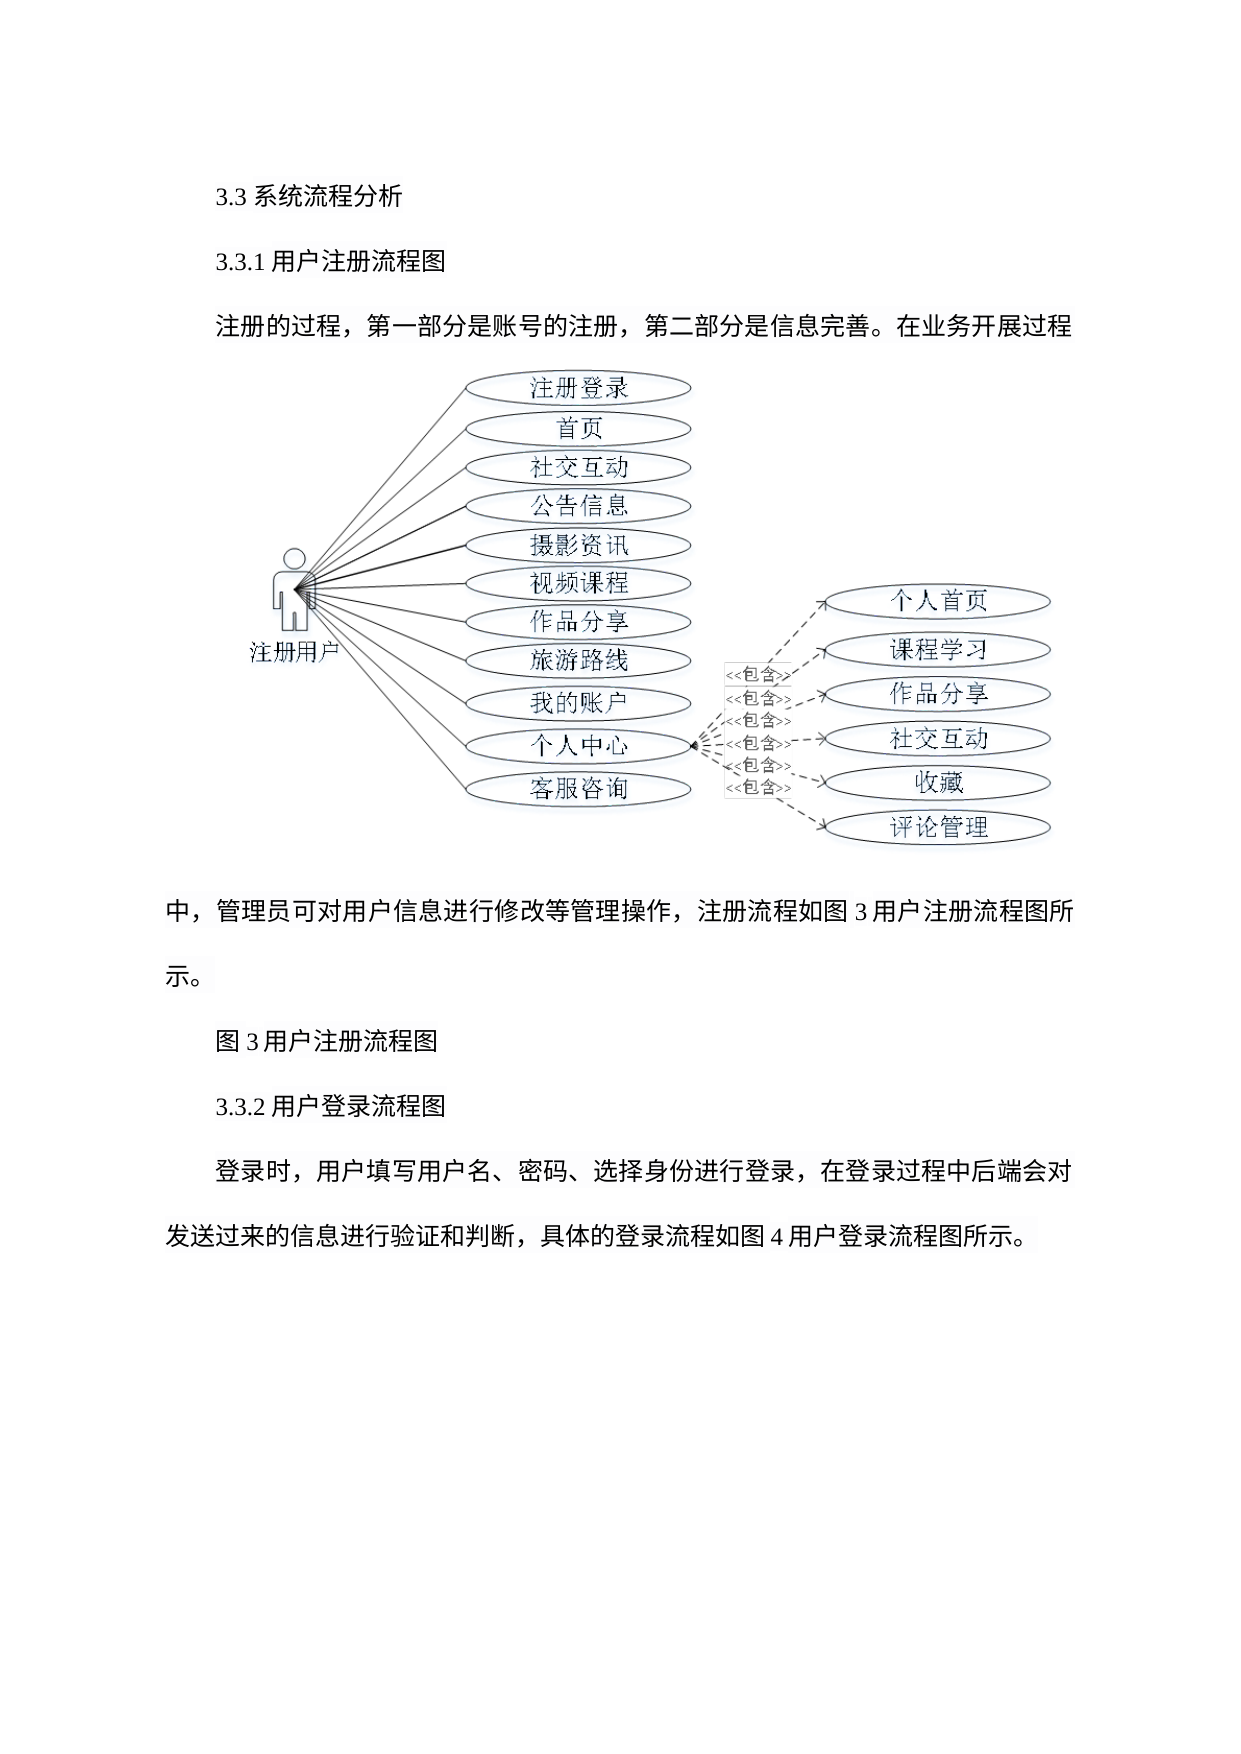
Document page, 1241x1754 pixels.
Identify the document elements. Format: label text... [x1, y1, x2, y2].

text 图 3用户注册流程图 [165, 1007, 1075, 1072]
text 登录时，用户填写用户名、密码、选择身份进行登录，在登录过程中后端会对发送过来的信息进行验证和判断，具体的登录流程如图4用户登录流程图所示。 [165, 1137, 1075, 1267]
text 3.3 系统流程分析 [165, 162, 1075, 227]
picture [229, 363, 1060, 864]
text 3.3.2 用户登录流程图 [165, 1072, 1075, 1137]
text 3.3.1 用户注册流程图 [165, 227, 1075, 292]
